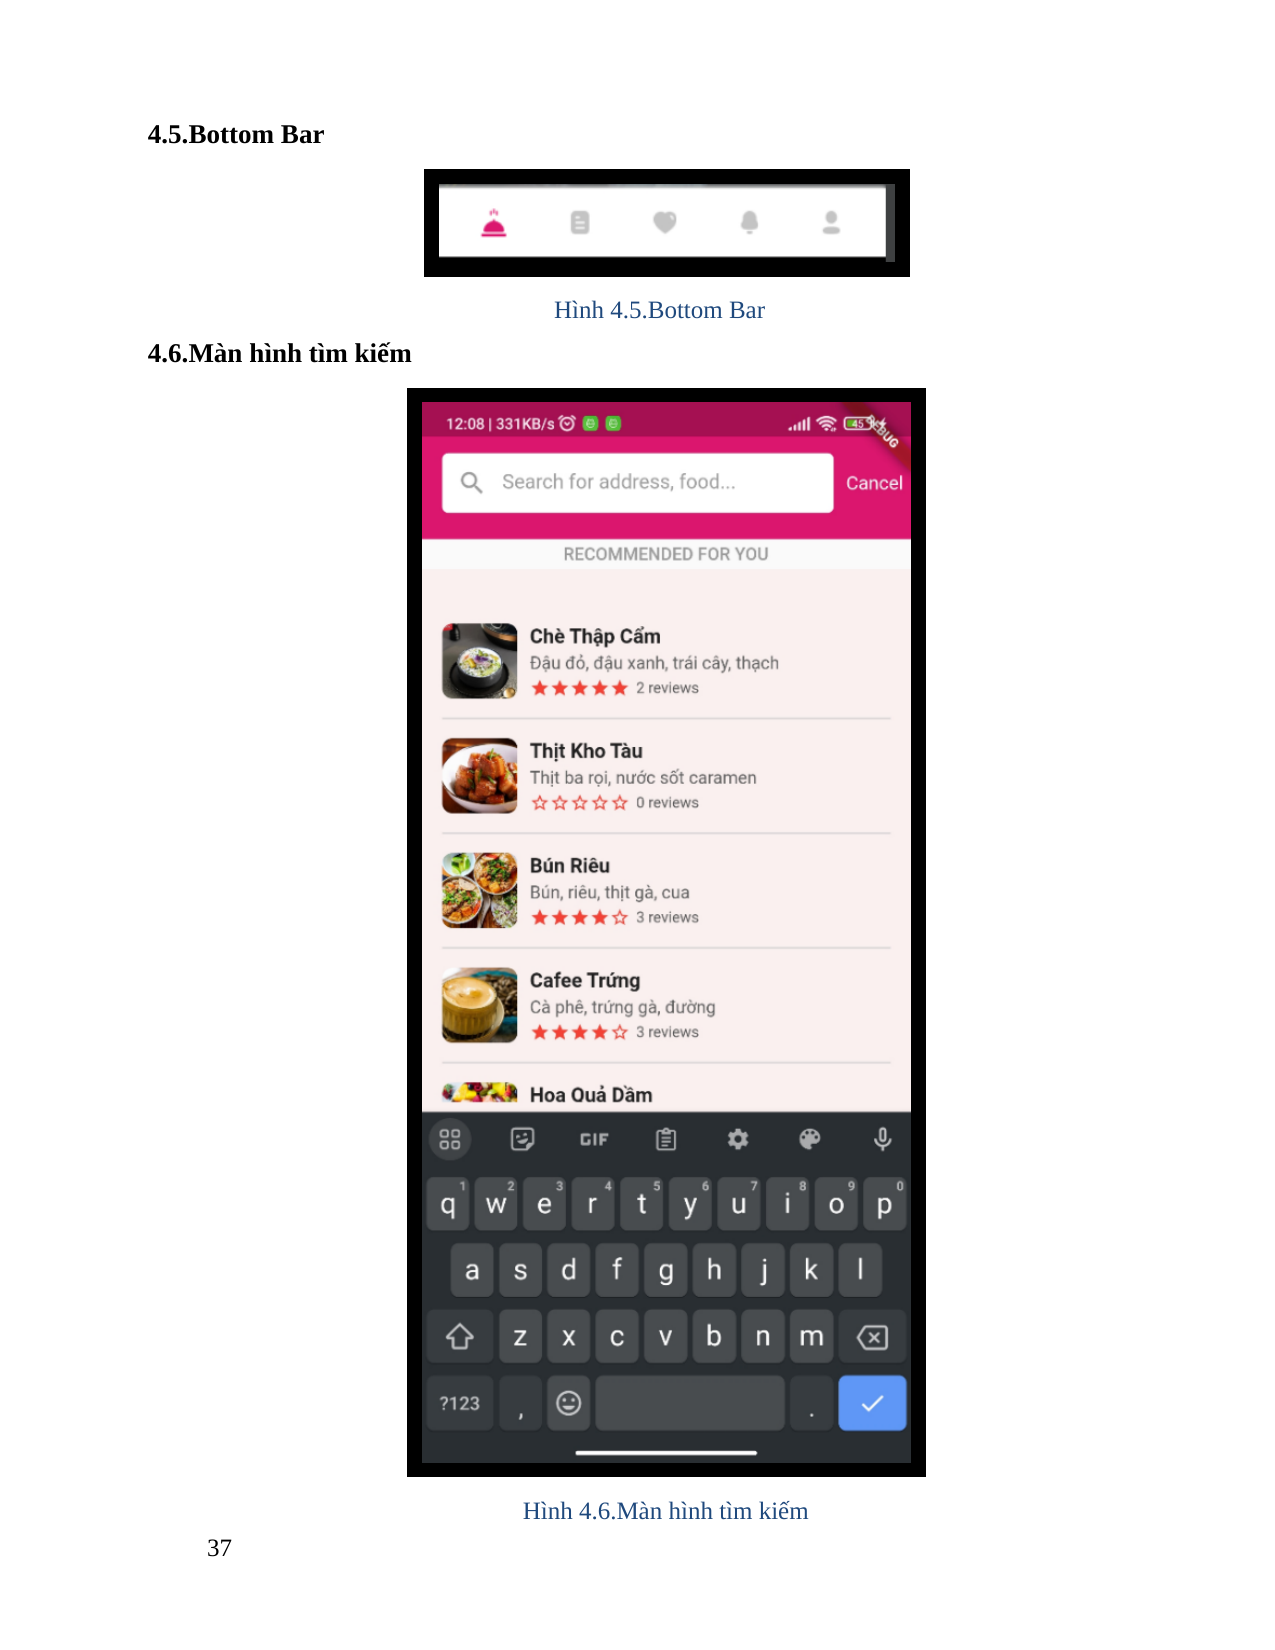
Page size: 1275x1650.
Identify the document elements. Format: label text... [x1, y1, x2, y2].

picture [422, 402, 911, 1463]
subtitle 4.5.Bottom Bar [148, 118, 1186, 149]
text Hình 4.5.Bottom Bar [373, 296, 1186, 324]
text Hình 4.6.Màn hình tìm kiếm [373, 1496, 1186, 1524]
subtitle 4.6.Màn hình tìm kiếm [148, 337, 1186, 368]
picture [439, 184, 895, 262]
